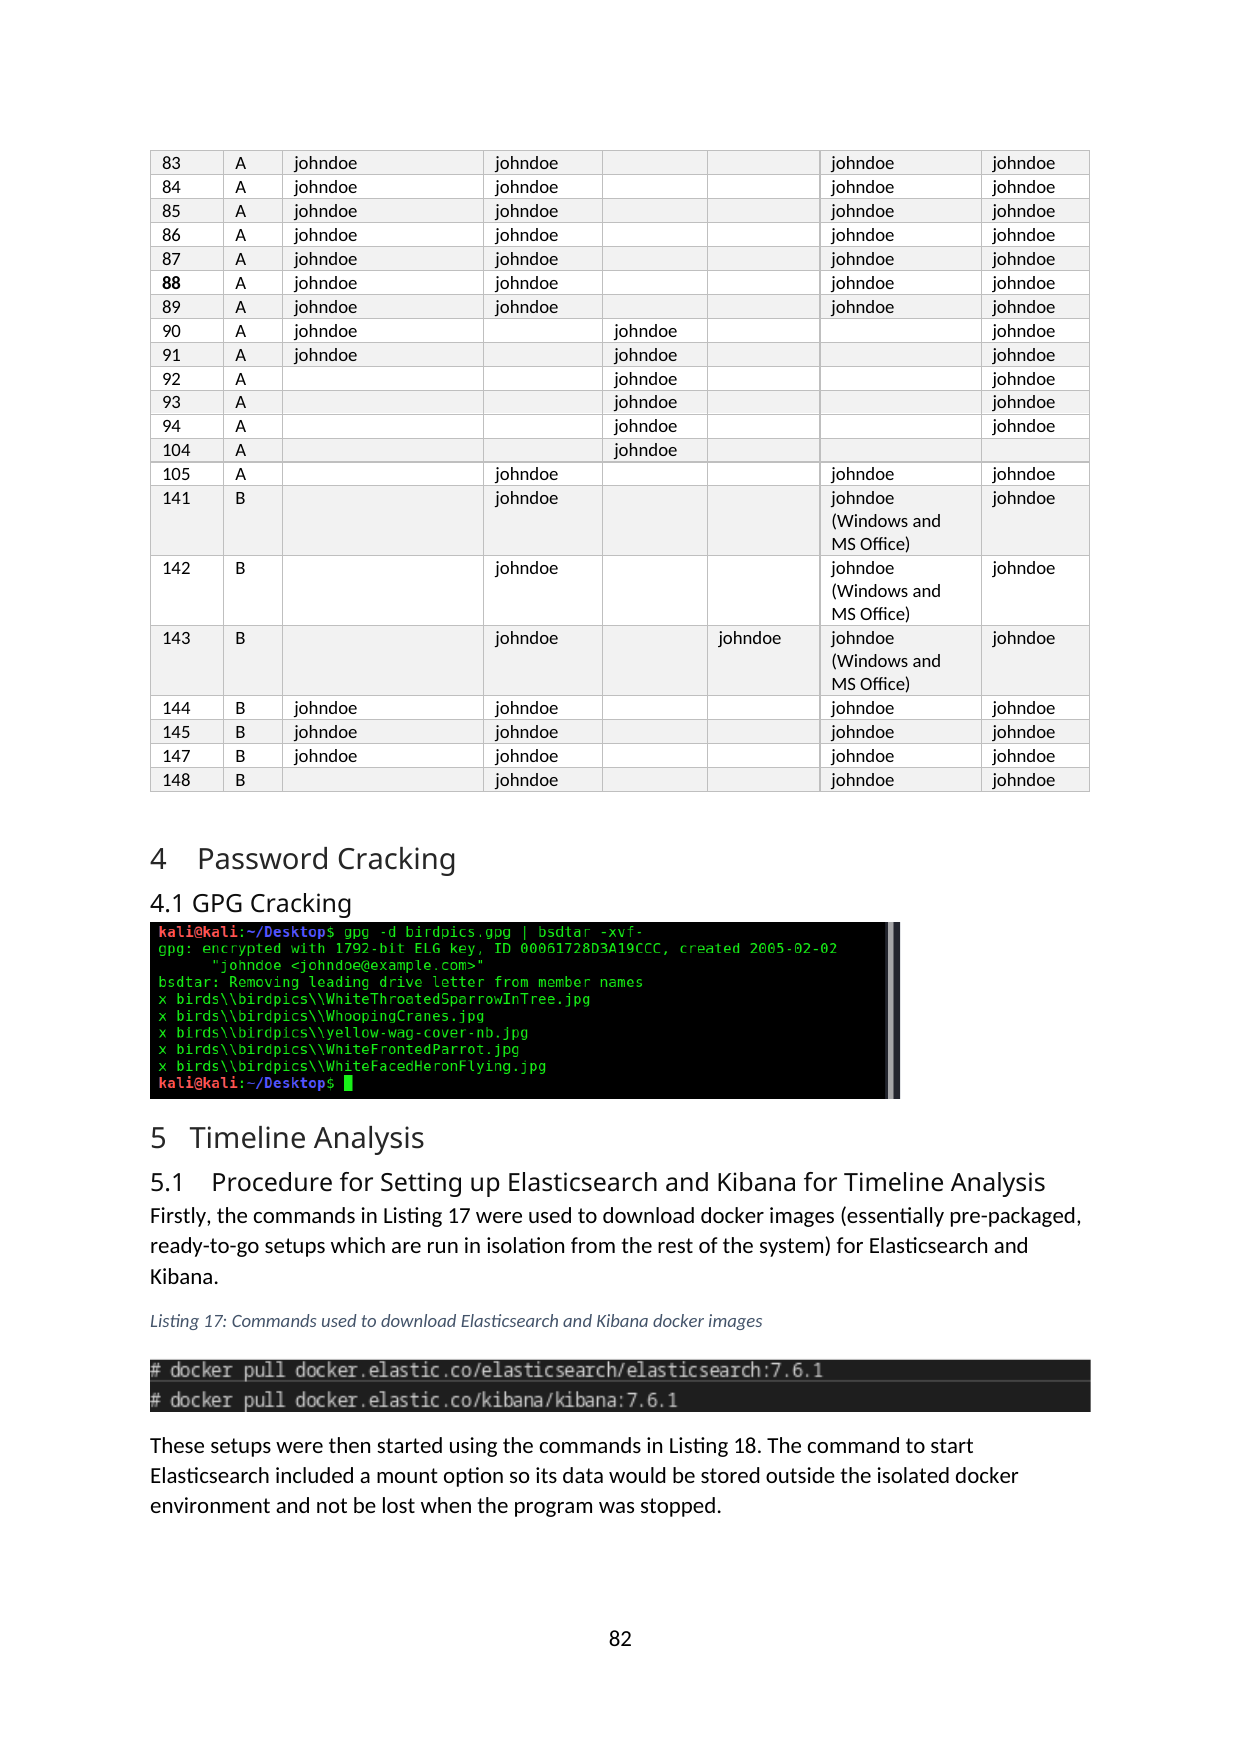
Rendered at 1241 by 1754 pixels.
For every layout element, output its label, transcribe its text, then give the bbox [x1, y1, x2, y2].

table_cell [283, 486, 483, 555]
table_cell A [224, 295, 282, 318]
table_cell 94 [151, 415, 223, 437]
table_cell johndoe [982, 175, 1089, 198]
table_cell johndoe [982, 199, 1089, 222]
table_cell B [224, 744, 282, 767]
table_cell A [224, 175, 282, 198]
table_cell johndoe [982, 247, 1089, 270]
table_cell A [224, 391, 282, 413]
table_cell [708, 319, 819, 342]
table_cell [603, 720, 707, 743]
table_cell 88 [151, 271, 223, 294]
table_cell johndoe [484, 486, 602, 555]
table_cell 86 [151, 223, 223, 246]
table_cell [603, 744, 707, 767]
table_cell B [224, 768, 282, 791]
table_cell johndoe [484, 199, 602, 222]
table_cell [708, 151, 819, 174]
table_cell [708, 271, 819, 294]
table_cell [708, 175, 819, 198]
table_cell [484, 391, 602, 413]
table_cell johndoe [982, 696, 1089, 719]
table_cell johndoe [484, 744, 602, 767]
table_cell 148 [151, 768, 223, 791]
table_cell johndoe [603, 439, 707, 461]
table_cell A [224, 439, 282, 461]
table_cell [708, 696, 819, 719]
table_cell [603, 295, 707, 318]
table_cell [603, 696, 707, 719]
table_cell johndoe [603, 391, 707, 413]
table_cell johndoe [982, 391, 1089, 413]
table_cell [708, 391, 819, 413]
text These setups were then started using the commands in Listing 18. The command to start Elasticsearch included a mount option so its data would be stored outside the isolated docker environment and not be lost when the program was stopped. [150, 1431, 1090, 1519]
table_cell johndoe [821, 768, 981, 791]
table_cell johndoe [821, 223, 981, 246]
table_cell [603, 247, 707, 270]
table_cell 92 [151, 367, 223, 389]
table_cell johndoe [982, 415, 1089, 437]
table_cell [821, 415, 981, 437]
table_cell johndoe [283, 199, 483, 222]
table_cell A [224, 415, 282, 437]
table_cell [708, 439, 819, 461]
table_cell 147 [151, 744, 223, 767]
table_cell [603, 271, 707, 294]
table_cell B [224, 696, 282, 719]
table_cell johndoe [982, 295, 1089, 318]
table_cell johndoe [982, 744, 1089, 767]
table_cell johndoe [821, 744, 981, 767]
table_cell johndoe [484, 696, 602, 719]
table_cell johndoe [283, 175, 483, 198]
picture [150, 922, 901, 1099]
table_cell B [224, 486, 282, 555]
subtitle 5 Timeline Analysis [150, 1118, 1090, 1157]
table_cell [821, 439, 981, 461]
table_cell [708, 223, 819, 246]
subtitle 4 Password Cracking [150, 838, 1090, 878]
table_cell johndoe [821, 720, 981, 743]
table_cell [603, 151, 707, 174]
table_cell [484, 439, 602, 461]
table_cell [982, 439, 1089, 461]
table_cell johndoe [821, 696, 981, 719]
table_cell johndoe [484, 271, 602, 294]
table_cell johndoe [484, 223, 602, 246]
table_cell johndoe [484, 175, 602, 198]
table_cell johndoe (Windows and MS Office) [821, 626, 981, 695]
table_cell [708, 367, 819, 389]
table_cell [603, 768, 707, 791]
table_cell [708, 744, 819, 767]
table_cell [708, 415, 819, 437]
table_cell A [224, 271, 282, 294]
table_cell johndoe [821, 247, 981, 270]
table_cell johndoe (Windows and MS Office) [821, 556, 981, 625]
table_cell 141 [151, 486, 223, 555]
table_cell johndoe [982, 367, 1089, 389]
table_cell johndoe [982, 486, 1089, 555]
table_cell B [224, 626, 282, 695]
table_cell [708, 720, 819, 743]
table_cell johndoe [982, 720, 1089, 743]
table_cell [603, 486, 707, 555]
table_cell [603, 223, 707, 246]
table_cell johndoe [484, 720, 602, 743]
table_cell johndoe [603, 367, 707, 389]
table_cell 90 [151, 319, 223, 342]
table_cell [283, 415, 483, 437]
text Listing 17: Commands used to download Elasticsearch and Kibana docker images [150, 1309, 1090, 1332]
table_cell johndoe [283, 151, 483, 174]
table_cell [484, 415, 602, 437]
table_cell johndoe [283, 319, 483, 342]
table_cell johndoe [484, 556, 602, 625]
table_cell johndoe [982, 463, 1089, 485]
table_cell [708, 463, 819, 485]
table_cell 142 [151, 556, 223, 625]
subtitle 4.1 GPG Cracking [150, 886, 1090, 919]
table_cell [708, 768, 819, 791]
table_cell [283, 768, 483, 791]
table_cell [708, 343, 819, 366]
table_cell johndoe [603, 319, 707, 342]
table_cell johndoe [283, 343, 483, 366]
table_cell johndoe [821, 463, 981, 485]
table_cell [283, 556, 483, 625]
table_cell [708, 556, 819, 625]
table_cell johndoe [603, 415, 707, 437]
table_cell [708, 247, 819, 270]
table_cell A [224, 247, 282, 270]
table_cell [708, 486, 819, 555]
table_cell johndoe [982, 151, 1089, 174]
table_cell 104 [151, 439, 223, 461]
table_cell B [224, 720, 282, 743]
table_cell 143 [151, 626, 223, 695]
table_cell [484, 367, 602, 389]
table_cell 85 [151, 199, 223, 222]
table_cell johndoe [283, 696, 483, 719]
table_cell A [224, 223, 282, 246]
table_cell [708, 199, 819, 222]
table_cell johndoe [982, 271, 1089, 294]
table_cell A [224, 343, 282, 366]
table_cell [484, 343, 602, 366]
table_cell johndoe [821, 271, 981, 294]
table_cell [283, 463, 483, 485]
table_cell [484, 319, 602, 342]
table_cell johndoe [283, 271, 483, 294]
table_cell [821, 319, 981, 342]
table_cell [603, 463, 707, 485]
table_cell [603, 626, 707, 695]
text Firstly, the commands in Listing 17 were used to download docker images (essentially pre-packaged, ready-to-go setups which are run in isolation from the rest of the system) for Elasticsearch and Kibana. [150, 1201, 1090, 1290]
table_cell johndoe [283, 247, 483, 270]
table_cell johndoe [982, 768, 1089, 791]
table_cell [603, 175, 707, 198]
table_cell 84 [151, 175, 223, 198]
subtitle 5.1 Procedure for Setting up Elasticsearch and Kibana for Timeline Analysis [150, 1165, 1090, 1199]
table_cell [821, 391, 981, 413]
table_cell [283, 391, 483, 413]
table_cell A [224, 199, 282, 222]
table_cell johndoe [821, 295, 981, 318]
table_cell 87 [151, 247, 223, 270]
table_cell [603, 199, 707, 222]
table_cell johndoe [484, 295, 602, 318]
table_cell johndoe [484, 626, 602, 695]
table_cell [603, 556, 707, 625]
table_cell 145 [151, 720, 223, 743]
table_cell johndoe [484, 463, 602, 485]
table_cell johndoe [603, 343, 707, 366]
table_cell johndoe [821, 175, 981, 198]
table_cell 144 [151, 696, 223, 719]
table_cell johndoe [484, 768, 602, 791]
table_cell johndoe [821, 199, 981, 222]
table_cell johndoe [982, 556, 1089, 625]
table_cell A [224, 367, 282, 389]
table_cell 91 [151, 343, 223, 366]
table_cell [283, 367, 483, 389]
table_cell johndoe [708, 626, 819, 695]
table_cell johndoe [283, 295, 483, 318]
table_cell johndoe [982, 626, 1089, 695]
table_cell johndoe [484, 247, 602, 270]
table_cell [821, 367, 981, 389]
table_cell johndoe [283, 744, 483, 767]
table_cell 105 [151, 463, 223, 485]
table_cell johndoe [484, 151, 602, 174]
table_cell B [224, 556, 282, 625]
table_cell johndoe [982, 343, 1089, 366]
table_cell 89 [151, 295, 223, 318]
table_cell [821, 343, 981, 366]
table_cell [708, 295, 819, 318]
table_cell johndoe [821, 151, 981, 174]
table_cell johndoe (Windows and MS Office) [821, 486, 981, 555]
table_cell A [224, 151, 282, 174]
table_cell [283, 626, 483, 695]
table_cell 93 [151, 391, 223, 413]
table_cell johndoe [982, 223, 1089, 246]
table_cell 83 [151, 151, 223, 174]
table_cell A [224, 319, 282, 342]
table_cell johndoe [283, 223, 483, 246]
table_cell johndoe [283, 720, 483, 743]
table_cell A [224, 463, 282, 485]
table_cell johndoe [982, 319, 1089, 342]
table_cell [283, 439, 483, 461]
